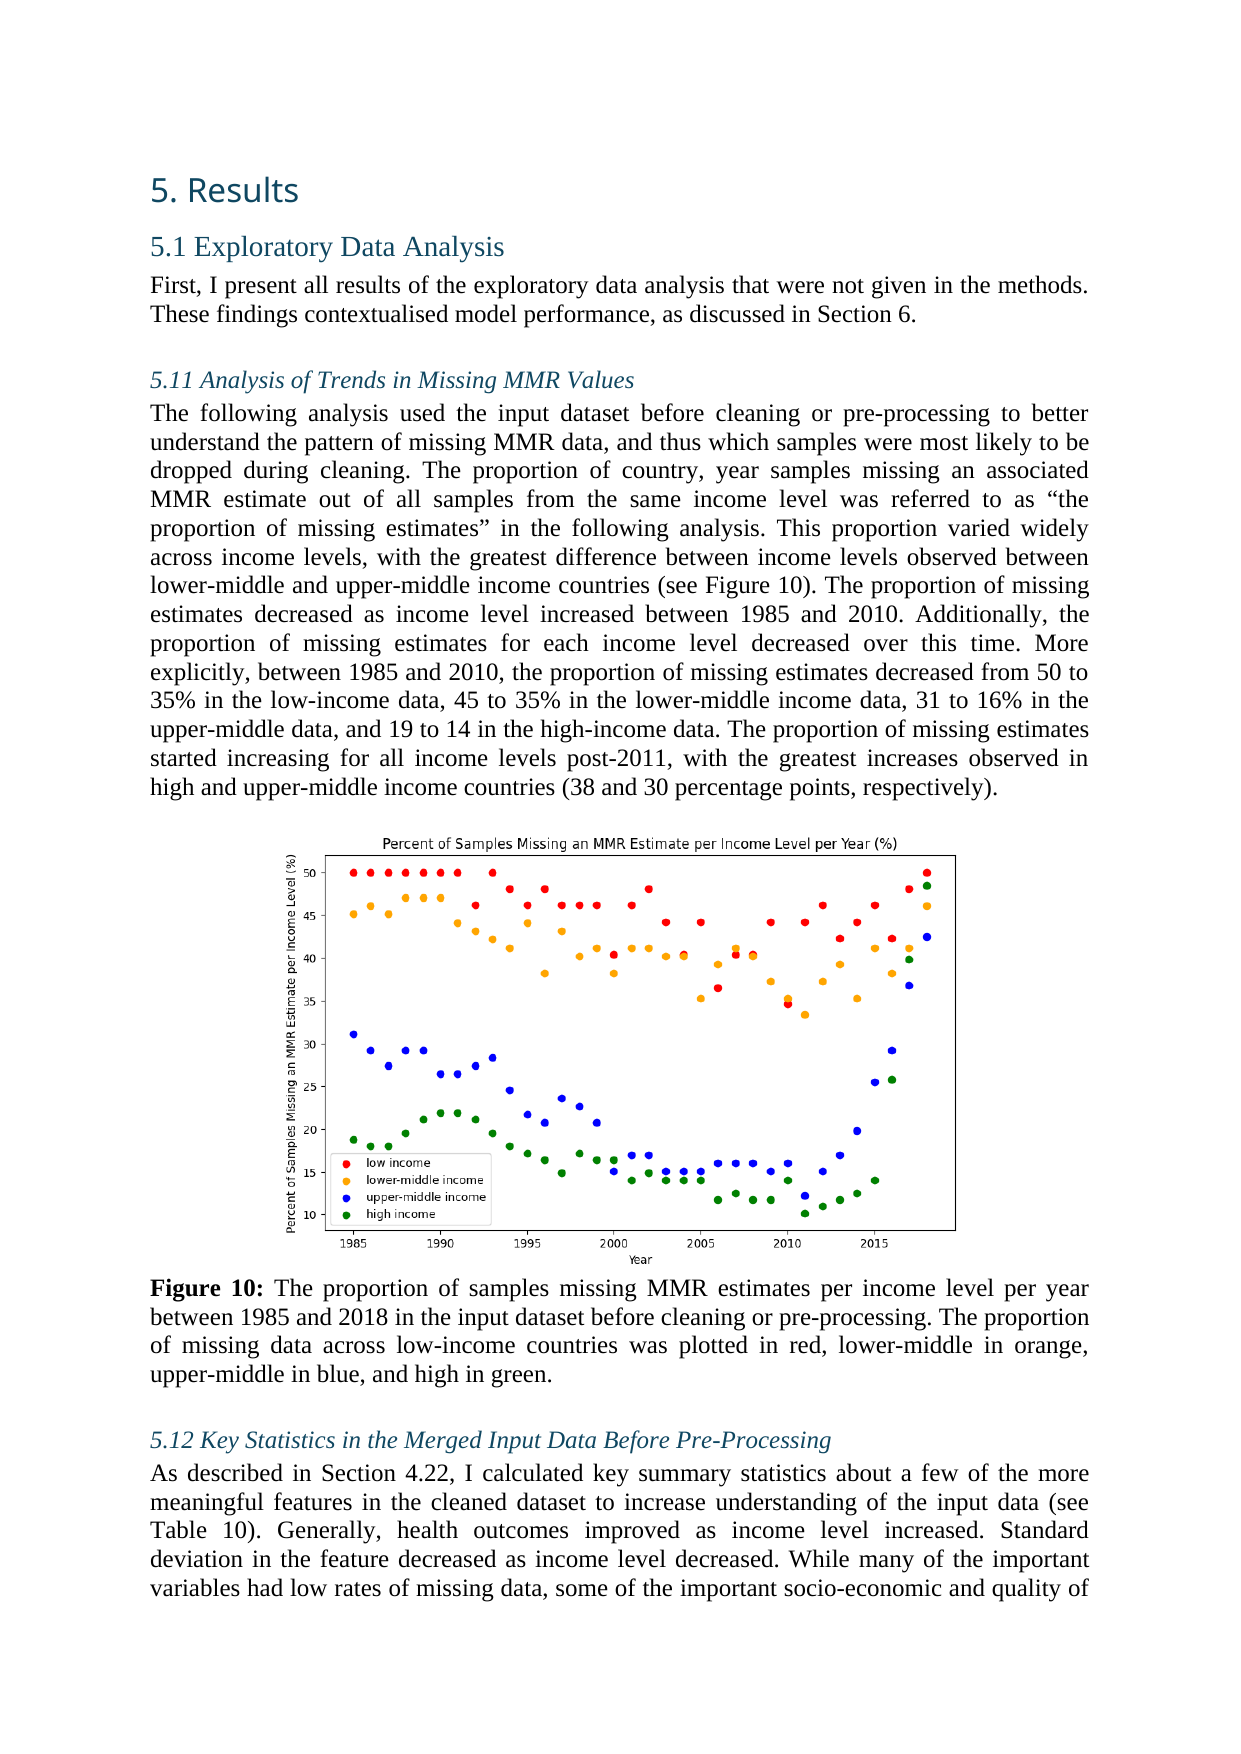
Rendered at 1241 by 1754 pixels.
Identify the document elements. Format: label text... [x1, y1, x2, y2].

text The following analysis used the input dataset before cleaning or pre-processing to better understand the pattern of missing MMR data, and thus which samples were most likely to be dropped during cleaning. The proportion of country, year samples missing an associated MMR estimate out of all samples from the same income level was referred to as “the proportion of missing estimates” in the following analysis. This proportion varied widely across income levels, with the greatest difference between income levels observed between lower-middle and upper-middle income countries (see Figure 10). The proportion of missing estimates decreased as income level increased between 1985 and 2010. Additionally, the proportion of missing estimates for each income level decreased over this time. More explicitly, between 1985 and 2010, the proportion of missing estimates decreased from 50 to 35% in the low-income data, 45 to 35% in the lower-middle income data, 31 to 16% in the upper-middle data, and 19 to 14 in the high-income data. The proportion of missing estimates started increasing for all income levels post-2011, with the greatest increases observed in high and upper-middle income countries (38 and 30 percentage points, respectively). [150, 398, 1090, 801]
subtitle 5.12 Key Statistics in the Merged Input Data Before Pre-Processing [150, 1425, 1090, 1454]
subtitle 5.11 Analysis of Trends in Missing MMR Values [150, 365, 1090, 394]
subtitle 5. Results [150, 167, 1090, 212]
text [150, 1458, 1090, 1602]
text First, I present all results of the exploratory data analysis that were not given in the methods. These findings contextualised model performance, as discussed in Section 6. [150, 271, 1090, 328]
picture [278, 829, 962, 1273]
subtitle 5.1 Exploratory Data Analysis [150, 229, 1090, 262]
text Figure 10: The proportion of samples missing MMR estimates per income level per year between 1985 and 2018 in the input dataset before cleaning or pre-processing. The proportion of missing data across low-income countries was plotted in red, lower-middle in orange, upper-middle in blue, and high in green. [150, 1273, 1090, 1388]
